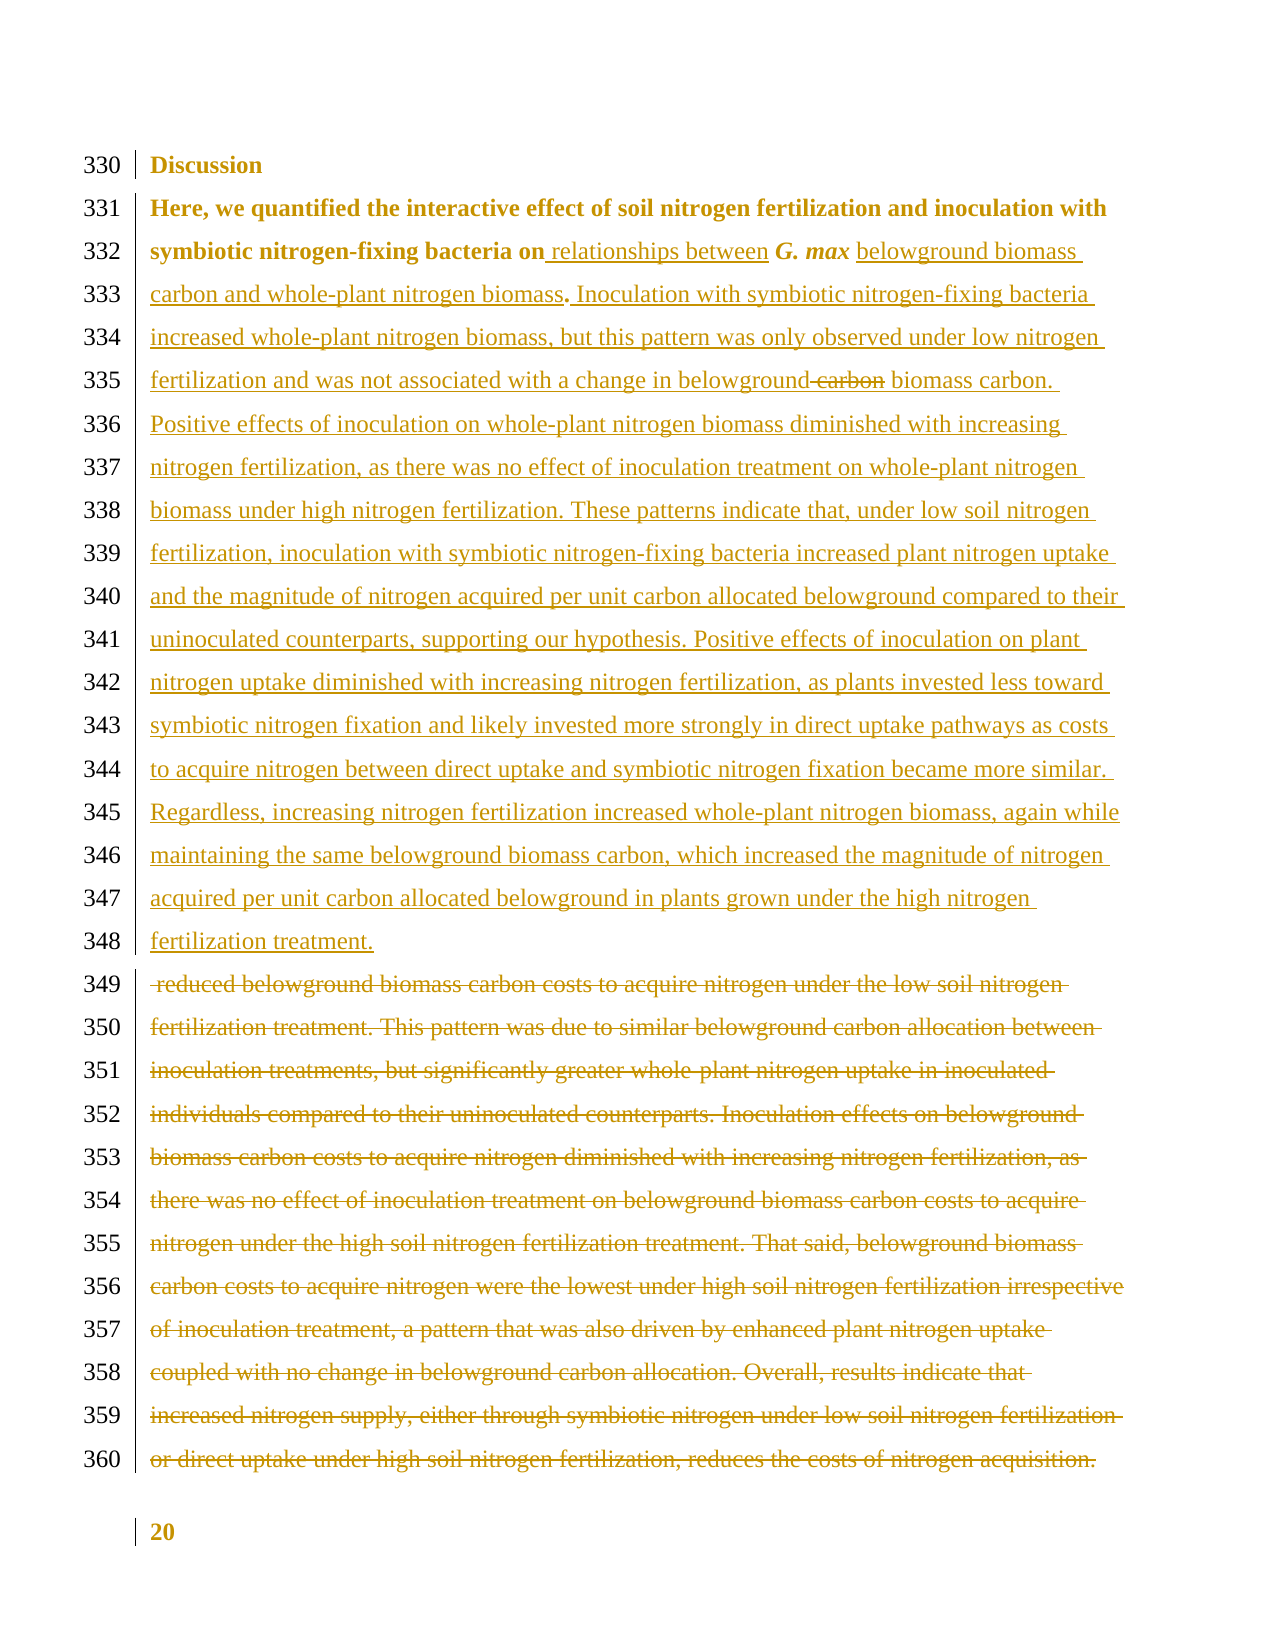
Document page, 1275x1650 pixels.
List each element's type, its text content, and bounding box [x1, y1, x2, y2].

text Here, we quantified the interactive effect of soil nitrogen fertilization and inoculation with symbiotic nitrogen-fixing bacteria on G. max . [150, 608, 1125, 955]
text Here, we quantified the interactive effect of soil nitrogen fertilization and inoculation with symbiotic nitrogen-fixing bacteria on G. max . [150, 193, 1125, 606]
text Discussion [150, 150, 1125, 179]
